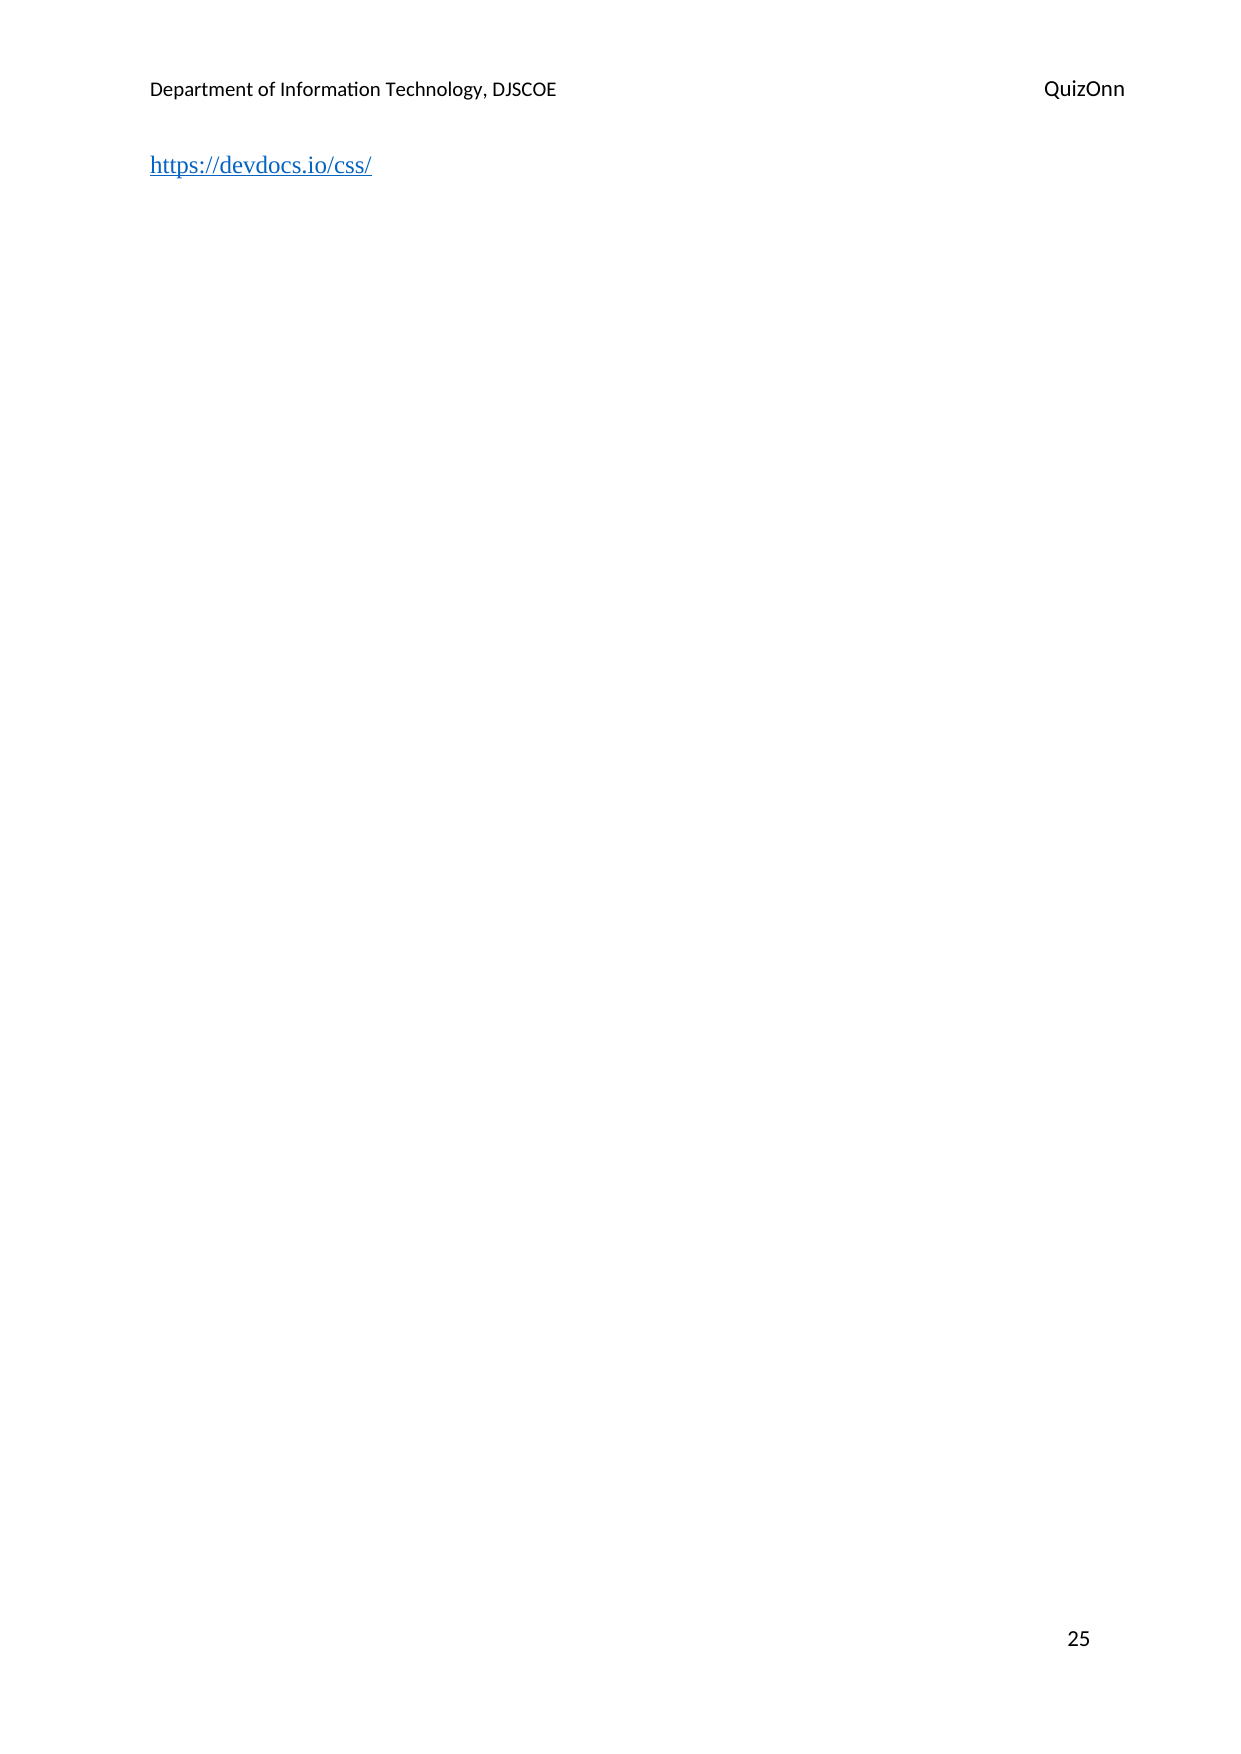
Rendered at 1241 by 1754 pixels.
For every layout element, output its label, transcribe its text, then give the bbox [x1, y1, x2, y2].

text https://devdocs.io/css/ [150, 150, 1090, 179]
